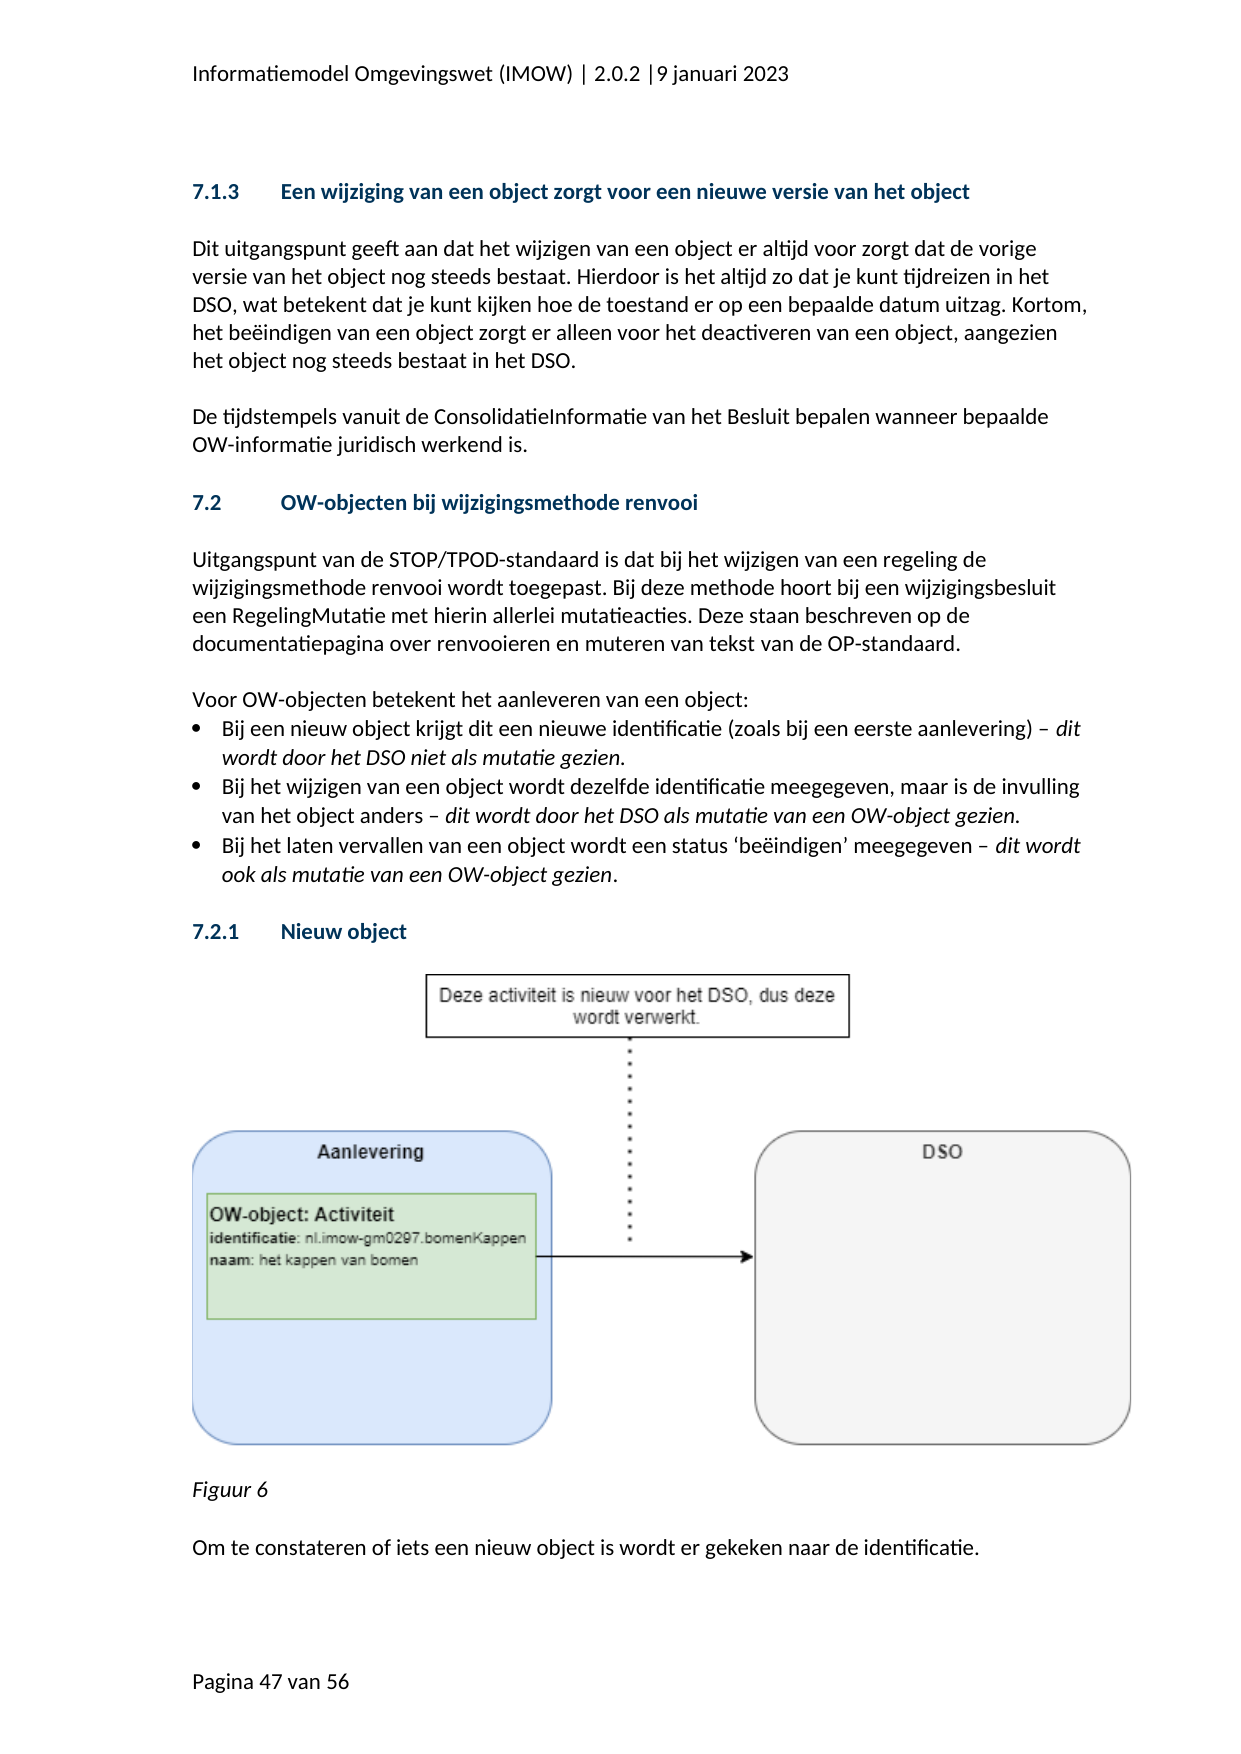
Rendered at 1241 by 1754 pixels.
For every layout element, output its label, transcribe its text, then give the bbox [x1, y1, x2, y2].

subtitle OW-objecten bij wijzigingsmethode renvooi [192, 488, 1092, 516]
subtitle Een wijziging van een object zorgt voor een nieuwe versie van het object [192, 177, 1092, 205]
text Voor OW-objecten betekent het aanleveren van een object: [192, 685, 1092, 713]
text Bij een nieuw object krijgt dit een nieuwe identificatie (zoals bij een eerste aanlevering) – dit wordt door het DSO niet als mutatie gezien. [192, 713, 1092, 771]
text Bij het laten vervallen van een object wordt een status ‘beëindigen’ meegegeven – dit wordt ook als mutatie van een OW-object gezien. [192, 830, 1092, 888]
picture [192, 974, 1132, 1447]
text Uitgangspunt van de STOP/TPOD-standaard is dat bij het wijzigen van een regeling de wijzigingsmethode renvooi wordt toegepast. Bij deze methode hoort bij een wijzigingsbesluit een RegelingMutatie met hierin allerlei mutatieacties. Deze staan beschreven op de documentatiepagina over renvooieren en muteren van tekst van de OP-standaard. [192, 545, 1092, 657]
text Om te constateren of iets een nieuw object is wordt er gekeken naar de identificatie. [192, 1533, 1092, 1561]
subtitle Nieuw object [192, 917, 1092, 945]
text Bij het wijzigen van een object wordt dezelfde identificatie meegegeven, maar is de invulling van het object anders – dit wordt door het DSO als mutatie van een OW-object gezien. [192, 771, 1092, 830]
text Dit uitgangspunt geeft aan dat het wijzigen van een object er altijd voor zorgt dat de vorige versie van het object nog steeds bestaat. Hierdoor is het altijd zo dat je kunt tijdreizen in het DSO, wat betekent dat je kunt kijken hoe de toestand er op een bepaalde datum uitzag. Kortom, het beëindigen van een object zorgt er alleen voor het deactiveren van een object, aangezien het object nog steeds bestaat in het DSO. [192, 234, 1092, 374]
text De tijdstempels vanuit de ConsolidatieInformatie van het Besluit bepalen wanneer bepaalde OW-informatie juridisch werkend is. [192, 402, 1092, 458]
